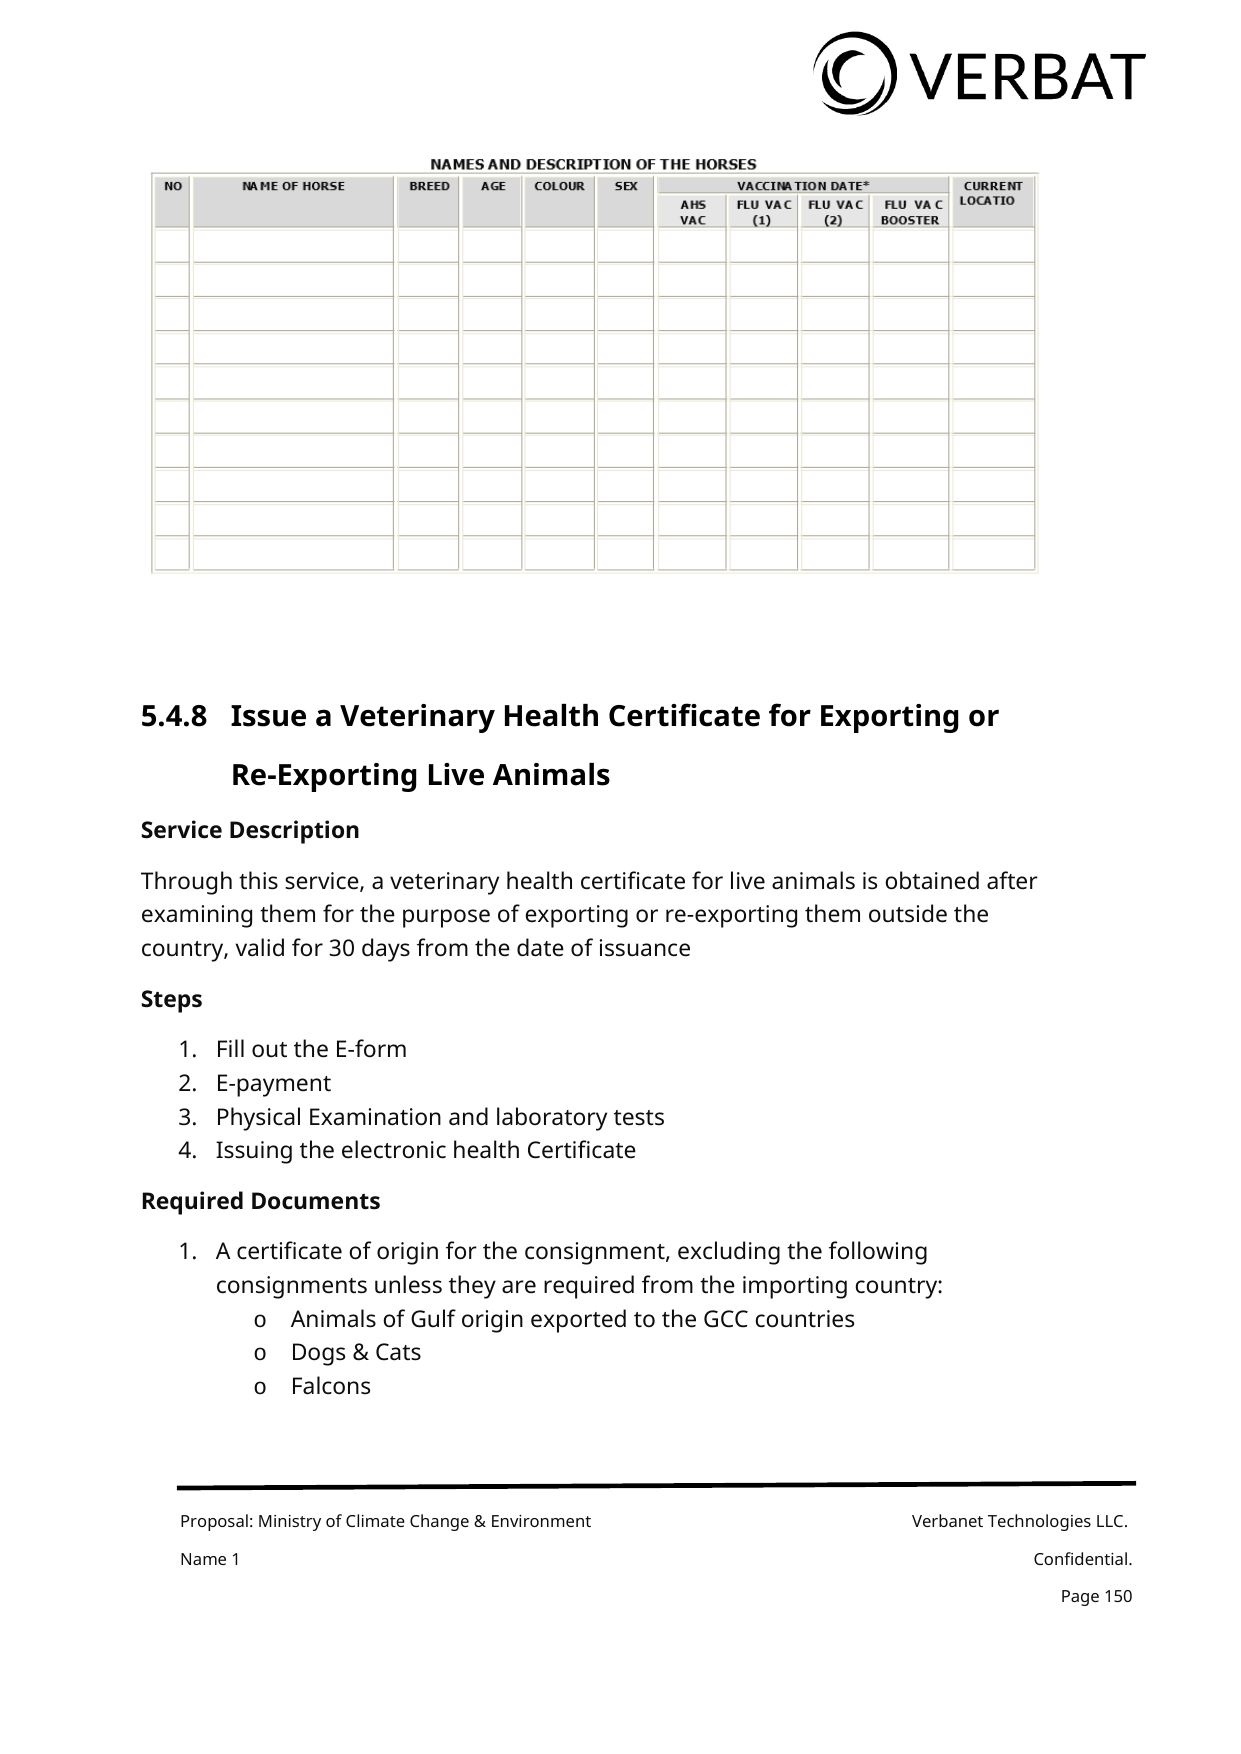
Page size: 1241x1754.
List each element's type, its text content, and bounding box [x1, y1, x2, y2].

list Animals of Gulf origin exported to the GCC countries [253, 1302, 1053, 1334]
list Issuing the electronic health Certificate [178, 1134, 1053, 1165]
list Dogs & Cats [253, 1336, 1053, 1368]
text Steps [141, 982, 1053, 1014]
list Falcons [253, 1370, 1053, 1402]
text Through this service, a veterinary health certificate for live animals is obtained after examining them for the purpose of exporting or re-exporting them outside the country, valid for 30 days from the date of issuance [141, 864, 1053, 963]
list Physical Examination and laboratory tests [178, 1100, 1053, 1132]
picture [809, 27, 1148, 116]
text Required Documents [141, 1184, 1053, 1216]
list A certificate of origin for the consignment, excluding the following consignments unless they are required from the importing country: [178, 1235, 1053, 1300]
subtitle Issue a Veterinary Health Certificate for Exporting or Re-Exporting Live Animals [141, 695, 1053, 794]
list Fill out the E-form [178, 1033, 1053, 1064]
list E-payment [178, 1067, 1053, 1098]
text Service Description [141, 814, 1053, 845]
